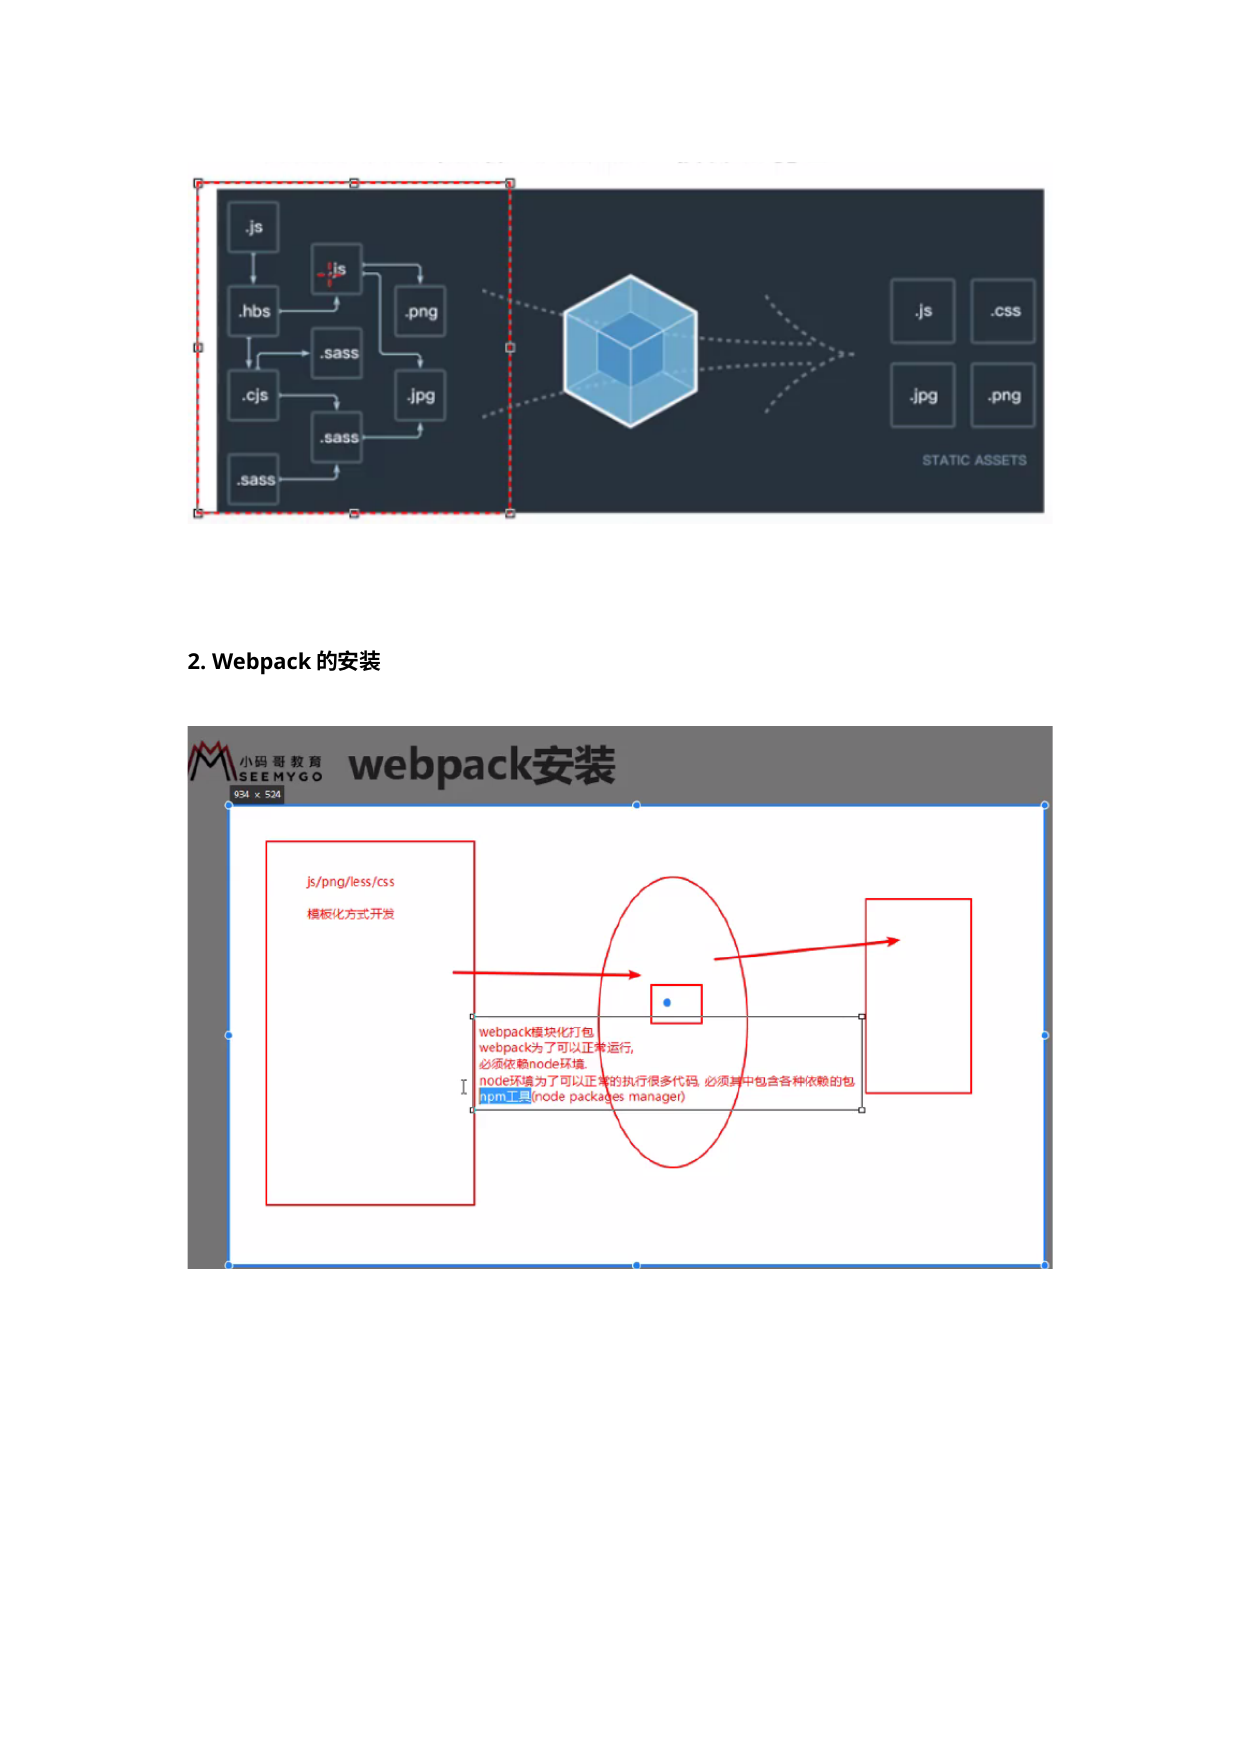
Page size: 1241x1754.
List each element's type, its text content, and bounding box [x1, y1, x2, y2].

picture [187, 162, 1053, 524]
subtitle 2. Webpack的安装 [187, 644, 1053, 677]
picture [187, 726, 1053, 1269]
